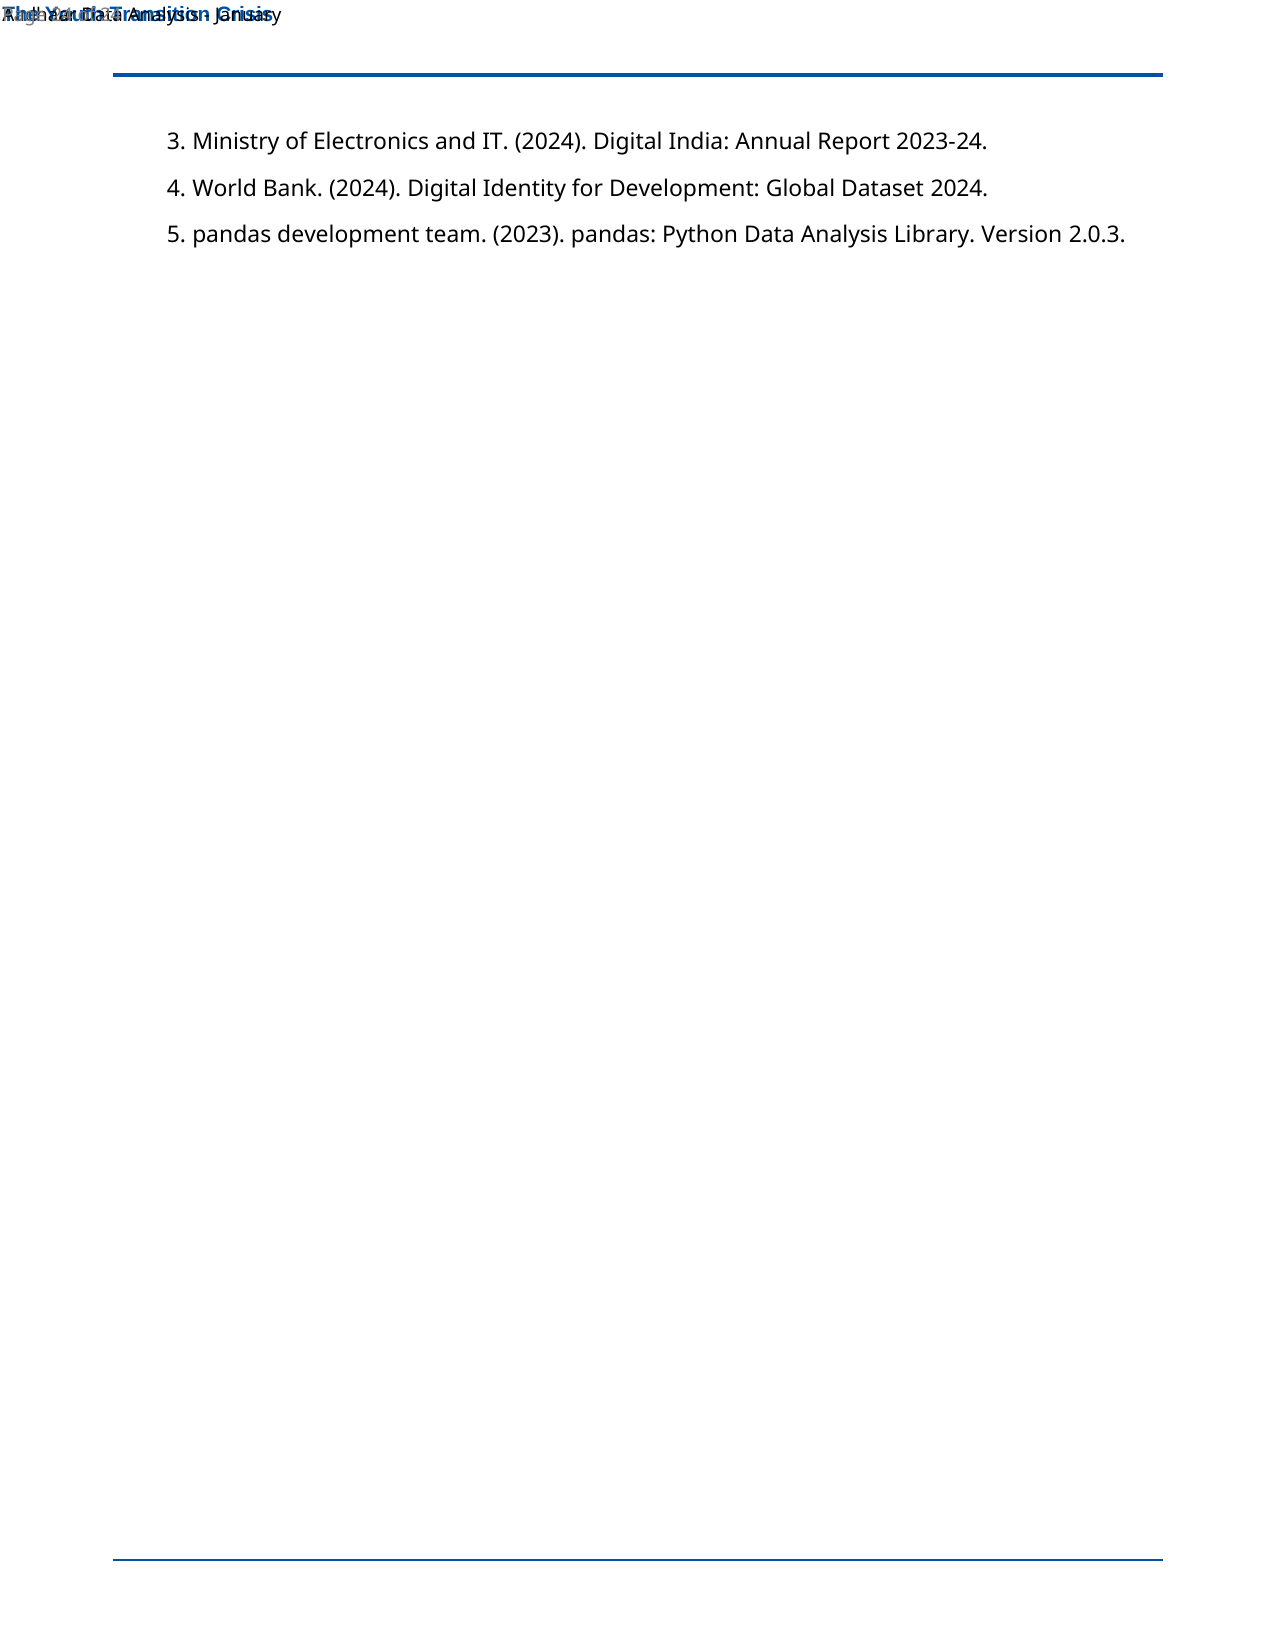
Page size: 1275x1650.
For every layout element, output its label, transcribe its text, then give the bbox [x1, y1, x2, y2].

list Ministry of Electronics and IT. (2024). Digital India: Annual Report 2023-24. [167, 125, 1200, 157]
list World Bank. (2024). Digital Identity for Development: Global Dataset 2024. [167, 172, 1200, 203]
list pandas development team. (2023). pandas: Python Data Analysis Library. Version 2.0.3. [167, 218, 1200, 250]
